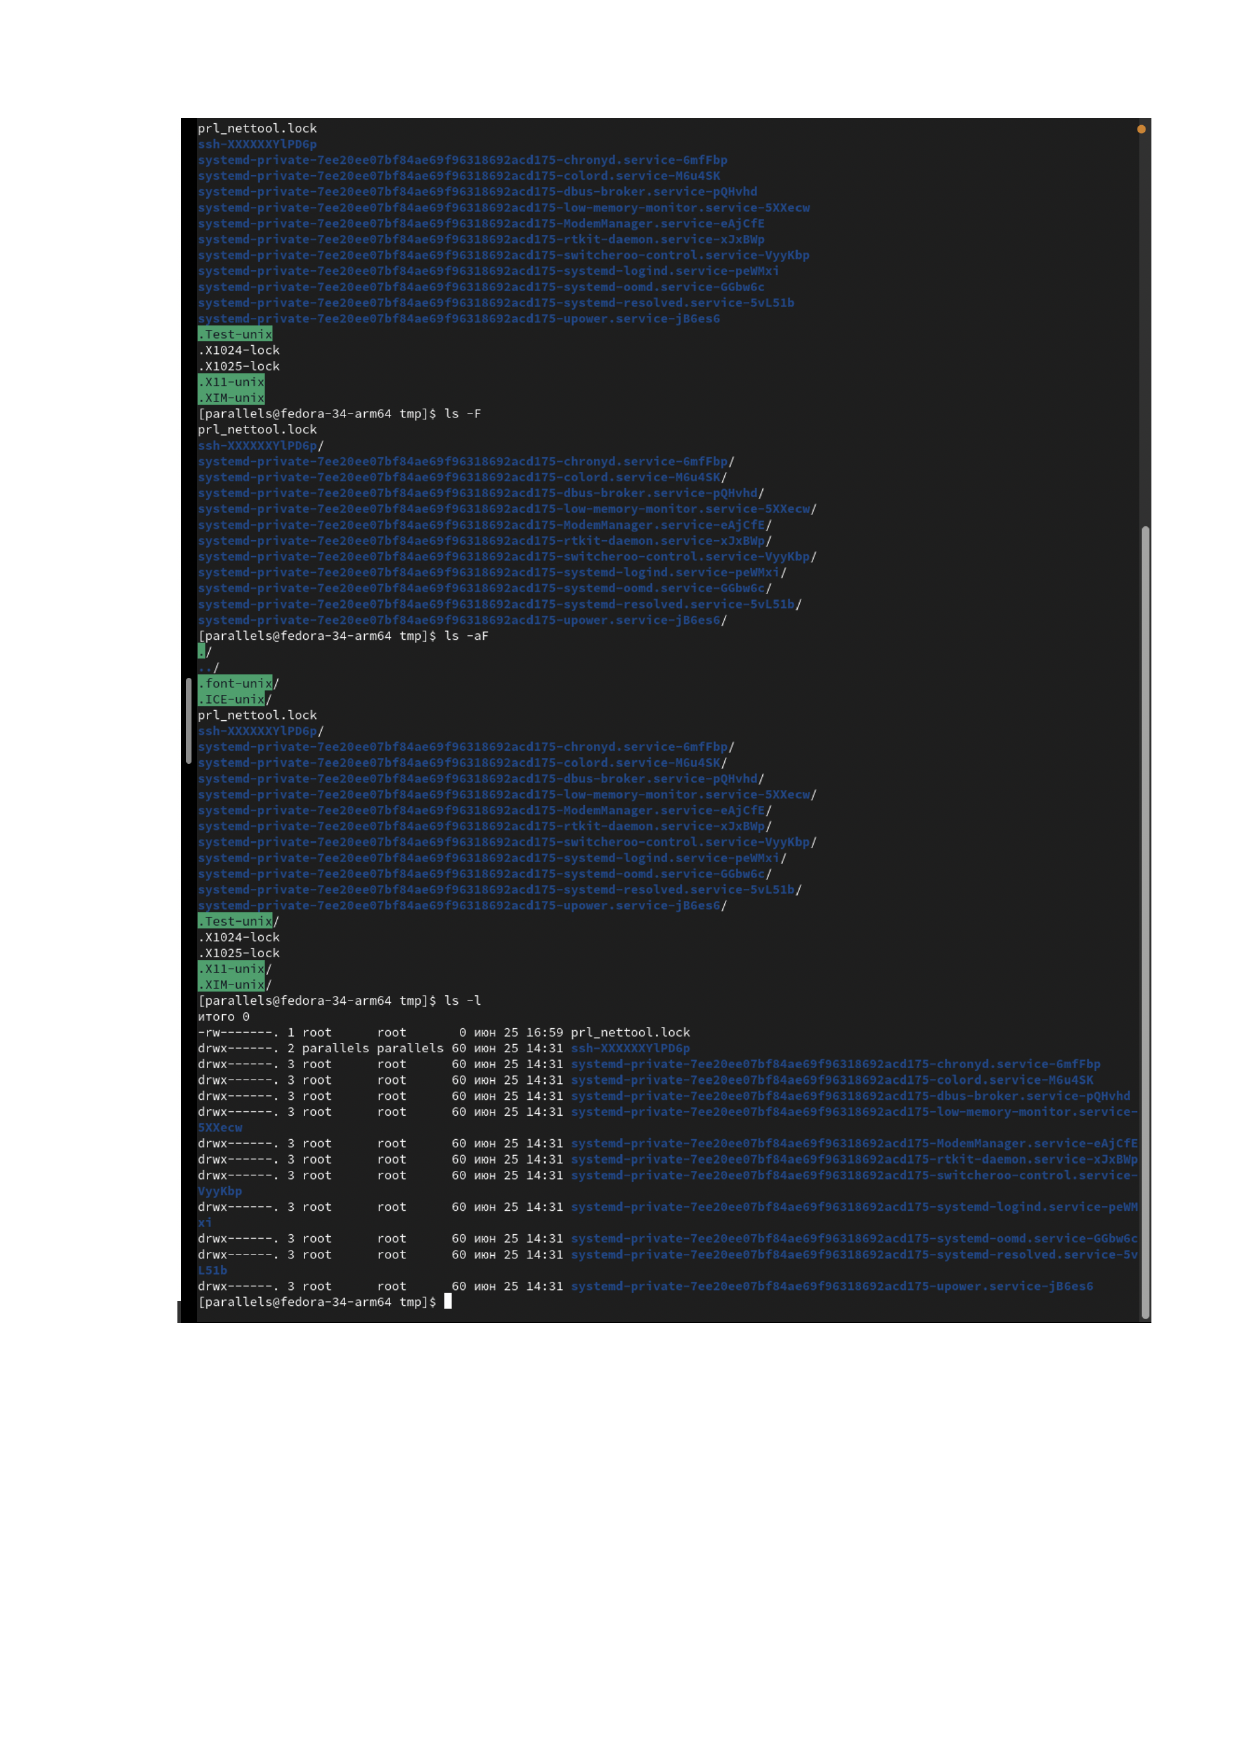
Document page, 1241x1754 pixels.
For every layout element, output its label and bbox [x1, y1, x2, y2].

picture [177, 118, 1152, 1323]
